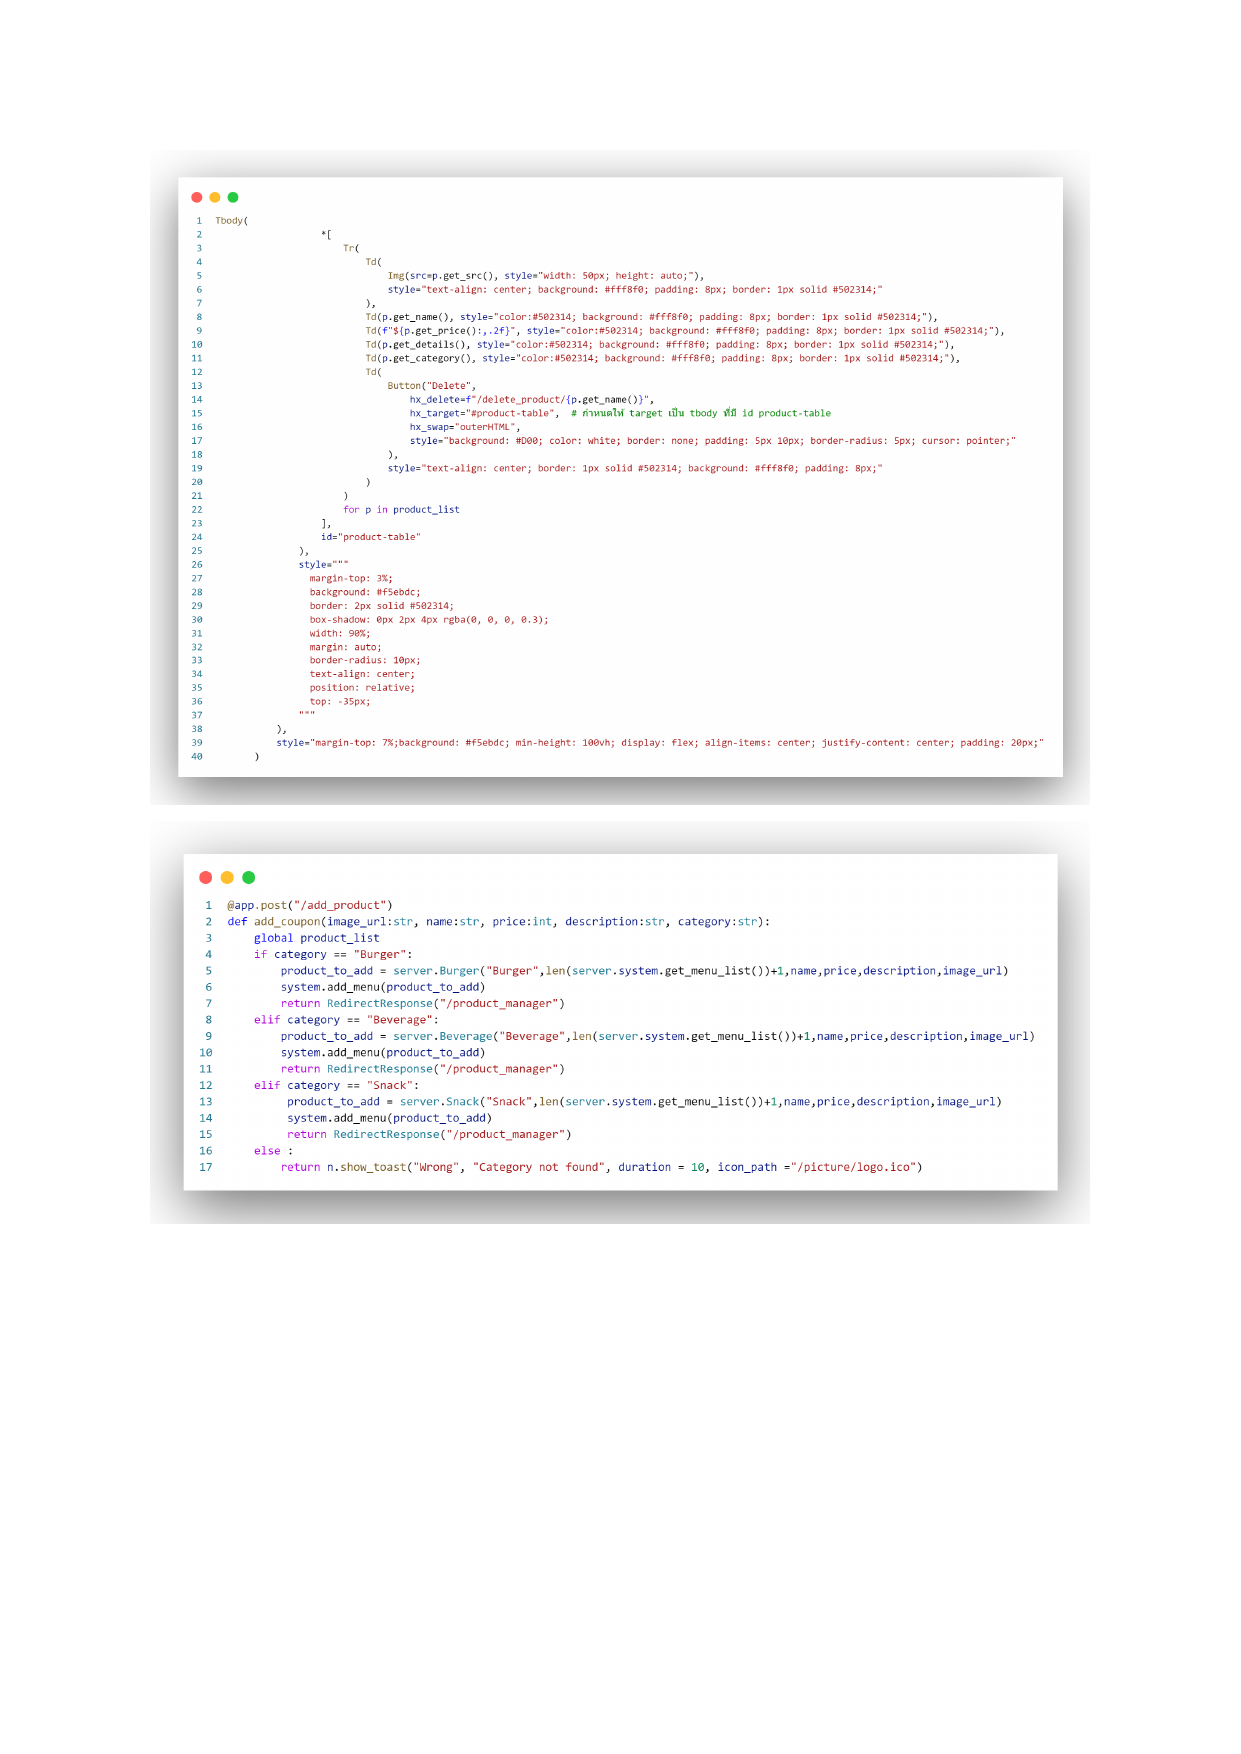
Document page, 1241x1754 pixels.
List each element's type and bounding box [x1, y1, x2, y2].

picture [150, 150, 1091, 805]
picture [150, 821, 1091, 1224]
